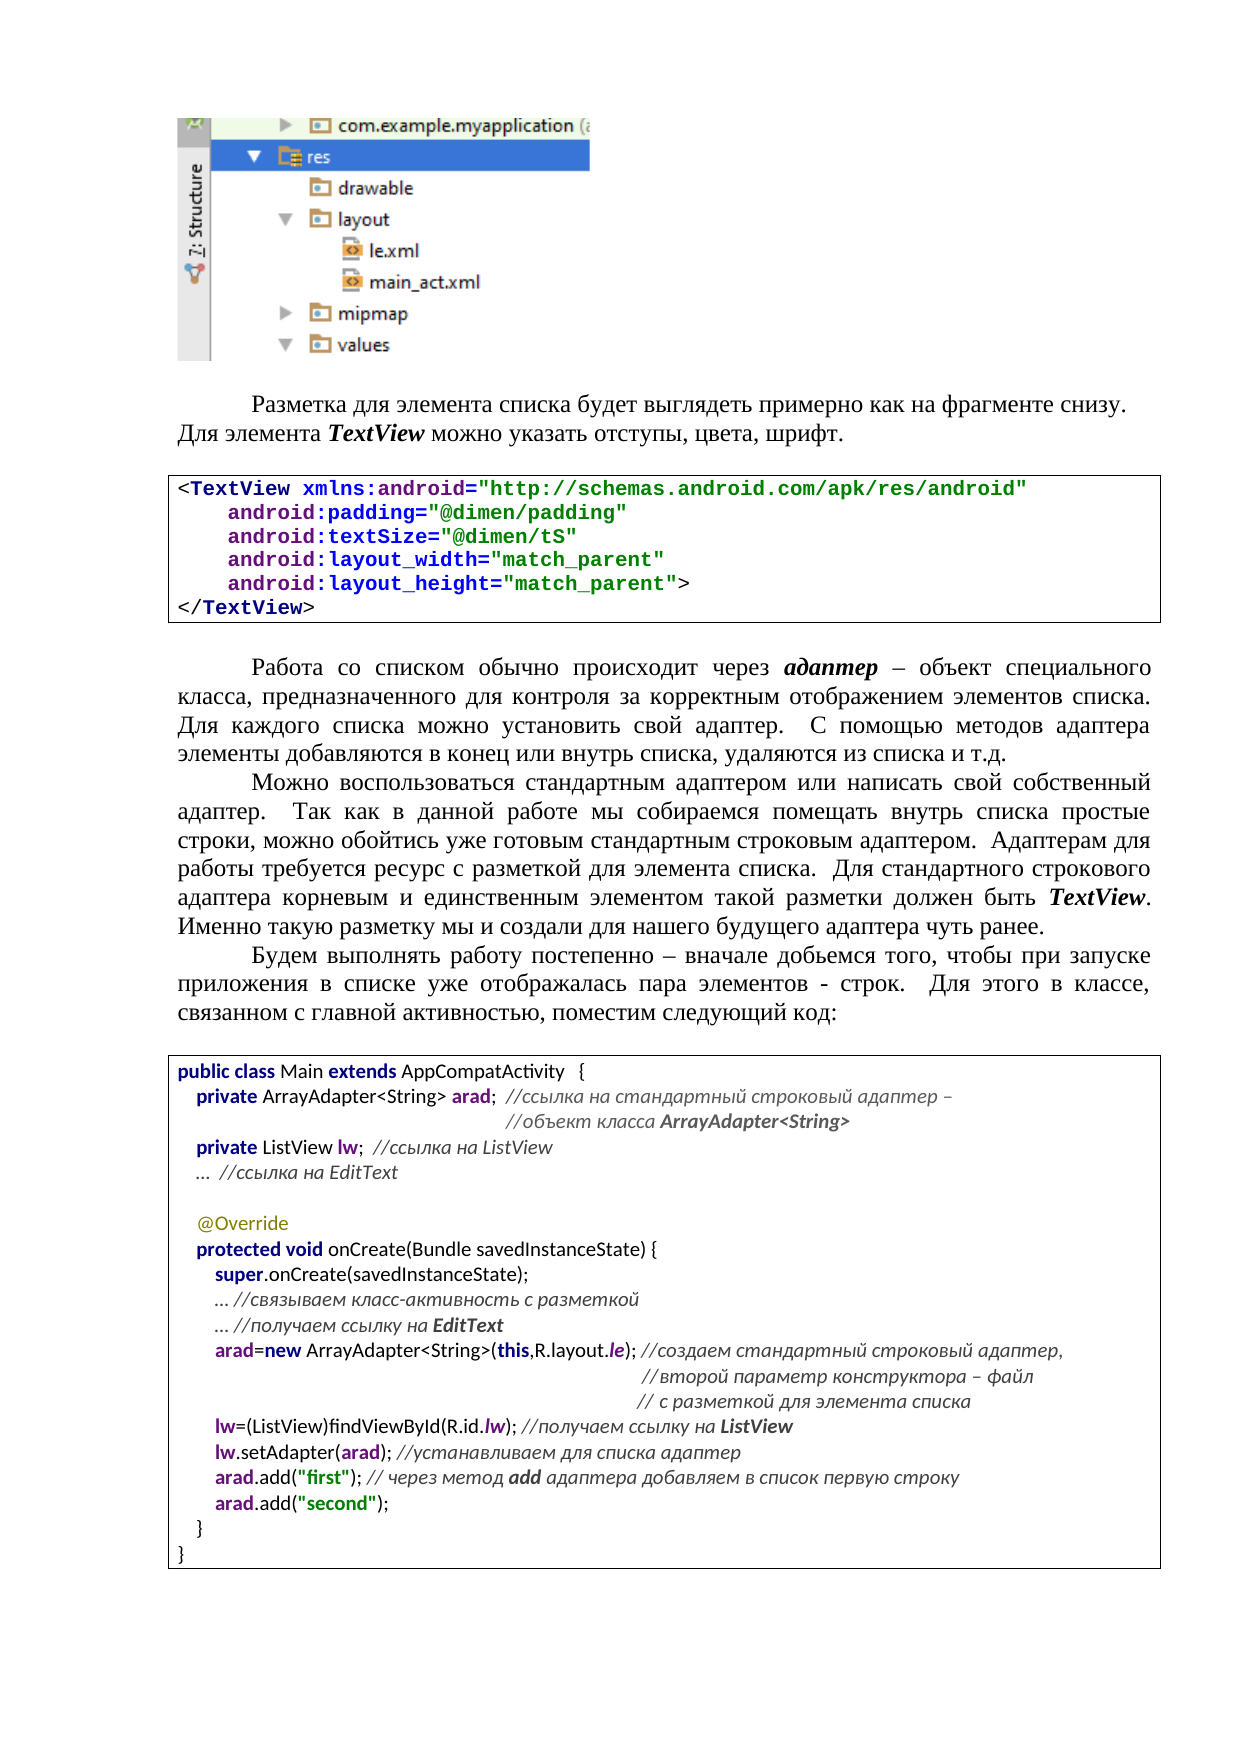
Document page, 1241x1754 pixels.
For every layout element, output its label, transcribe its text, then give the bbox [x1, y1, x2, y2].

text Будем выполнять работу постепенно – вначале добьемся того, чтобы при запуске приложения в списке уже отображалась пара элементов - строк. Для этого в классе, связанном с главной активностью, поместим следующий код: [177, 940, 1152, 1026]
text Разметка для элемента списка будет выглядеть примерно как на фрагменте снизу. Для элемента TextView можно указать отступы, цвета, шрифт. [177, 389, 1152, 447]
text arad.add("second"); } } [169, 1487, 1160, 1568]
text Работа со списком обычно происходит через адаптер – объект специального класса, предназначенного для контроля за корректным отображением элементов списка. Для каждого списка можно установить свой адаптер. С помощью методов адаптера элементы добавляются в конец или внутрь списка, удаляются из списка и т.д. [177, 652, 1152, 767]
picture [177, 118, 590, 361]
text public class Main extends AppCompatActivity { private ArrayAdapter<String> arad; //ссылка на стандартный строковый адаптер – [169, 1056, 1160, 1109]
text // с разметкой для элемента списка [177, 1388, 1152, 1414]
text arad=new ArrayAdapter<String>(this,R.layout.le); //создаем стандартный строковый адаптер, [177, 1337, 1152, 1363]
text lw=(ListView)findViewById(R.id.lw); //получаем ссылку на ListView lw.setAdapter(arad); //устанавливаем для списка адаптер arad.add("first"); // через метод add адаптера добавляем в список первую строку [177, 1414, 1152, 1487]
text //второй параметр конструктора – файл [177, 1363, 1152, 1388]
text Можно воспользоваться стандартным адаптером или написать свой собственный адаптер. Так как в данной работе мы собираемся помещать внутрь списка простые строки, можно обойтись уже готовым стандартным строковым адаптером. Адаптерам для работы требуется ресурс с разметкой для элемента списка. Для стандартного строкового адаптера корневым и единственным элементом такой разметки должен быть TextView. Именно такую разметку мы и создали для нашего будущего адаптера чуть ранее. [177, 767, 1152, 940]
text <TextView xmlns:android="http://schemas.android.com/apk/res/android" android:padding="@dimen/padding" android:textSize="@dimen/tS" android:layout_width="match_parent" android:layout_height="match_parent"> </TextView> [169, 476, 1160, 622]
text //объект класса ArrayAdapter<String> private ListView lw; //ссылка на ListView … //ссылка на EditText @Override protected void onCreate(Bundle savedInstanceState) { super.onCreate(savedInstanceState); … //связываем класс-активность с разметкой [177, 1109, 1152, 1312]
text … //получаем ссылку на EditText [177, 1312, 1152, 1337]
